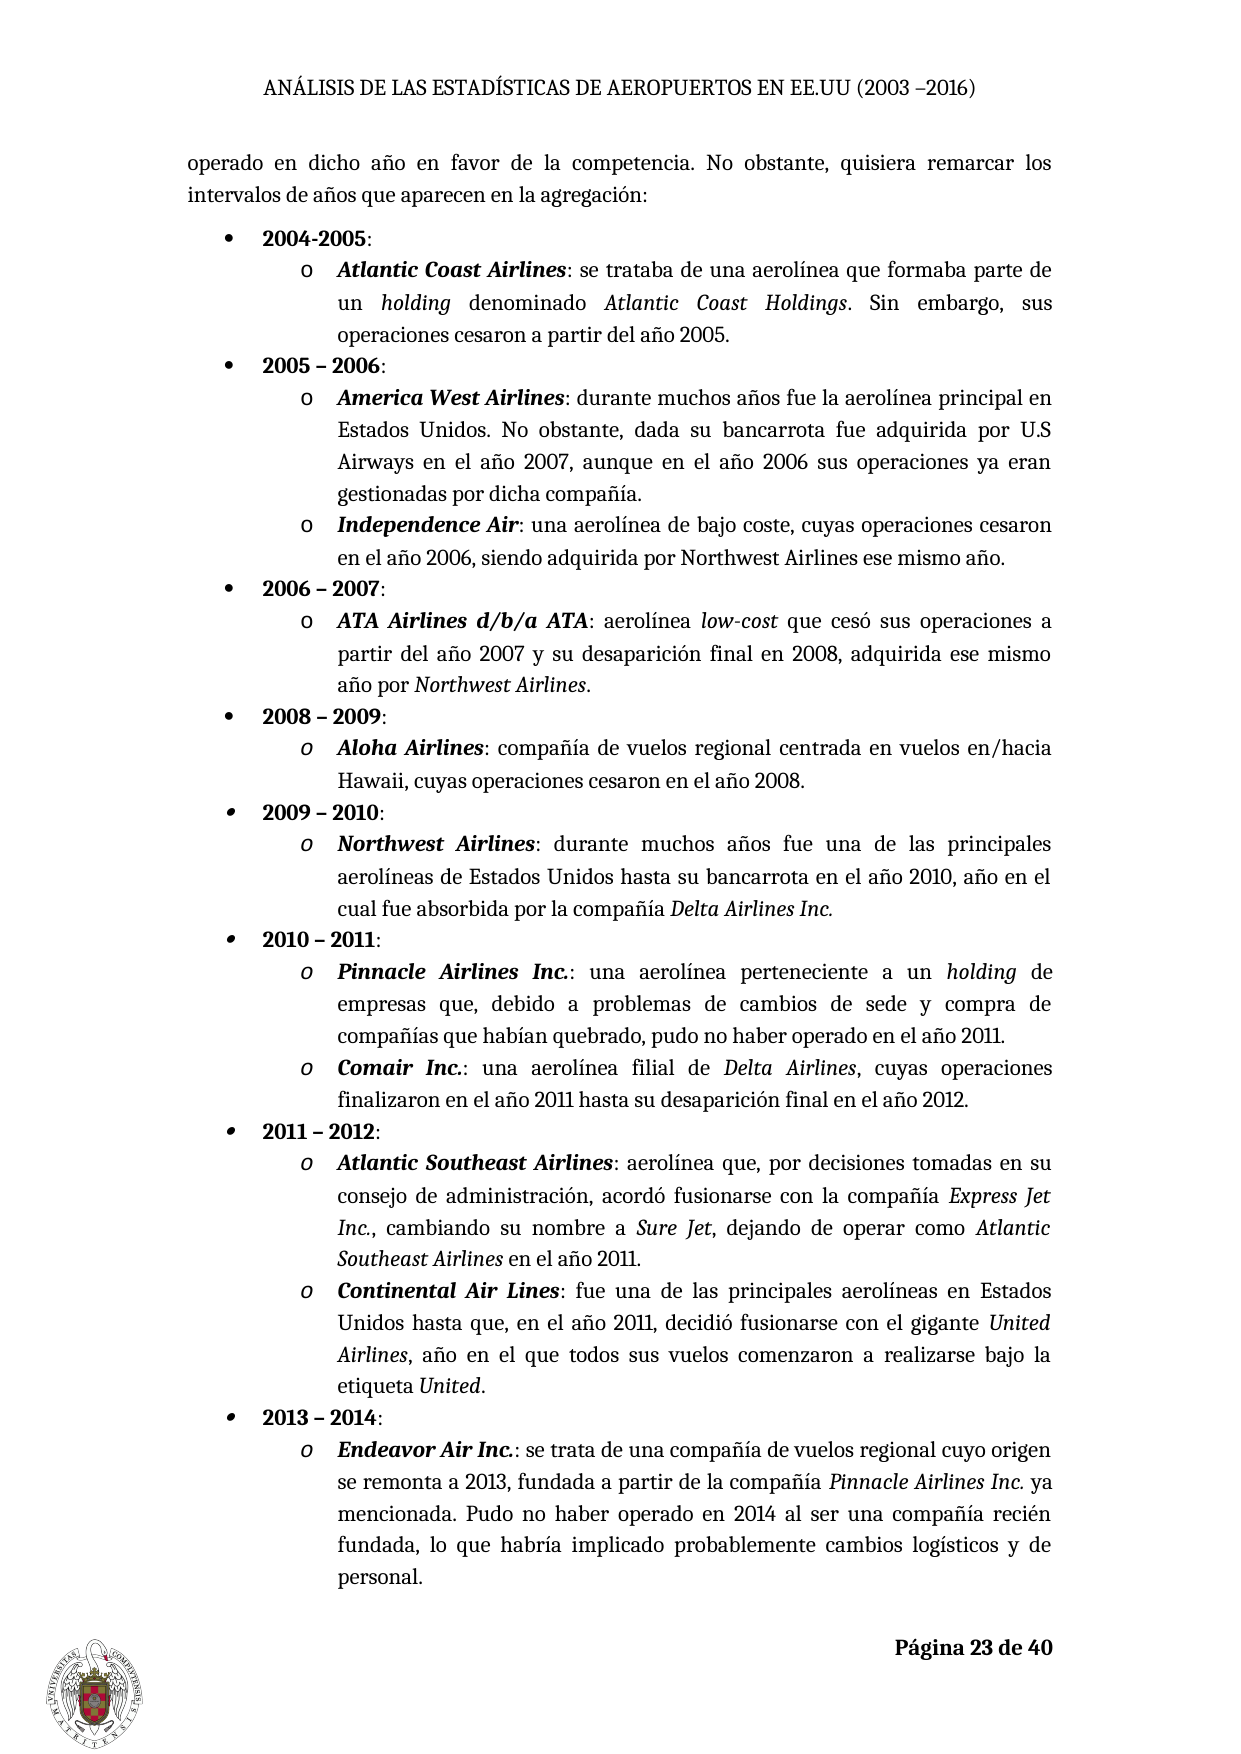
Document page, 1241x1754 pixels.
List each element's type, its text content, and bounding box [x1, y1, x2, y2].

list 2009 – 2010: [225, 799, 1053, 826]
list Endeavor Air Inc.: se trata de una compañía de vuelos regional cuyo origen se remonta a 2013, fundada a partir de la compañía Pinnacle Airlines Inc. ya mencionada. Pudo no haber operado en 2014 al ser una compañía recién fundada, lo que habría implicado probablemente cambios logísticos y de personal. [300, 1436, 1053, 1590]
list Comair Inc.: una aerolínea filial de Delta Airlines, cuyas operaciones finalizaron en el año 2011 hasta su desaparición final en el año 2012. [300, 1054, 1053, 1113]
list Northwest Airlines: durante muchos años fue una de las principales aerolíneas de Estados Unidos hasta su bancarrota en el año 2010, año en el cual fue absorbida por la compañía Delta Airlines Inc. [300, 831, 1053, 922]
list 2008 – 2009: [225, 704, 1053, 730]
list 2011 – 2012: [225, 1118, 1053, 1145]
list Continental Air Lines: fue una de las principales aerolíneas en Estados Unidos hasta que, en el año 2011, decidió fusionarse con el gigante United Airlines, año en el que todos sus vuelos comenzaron a realizarse bajo la etiqueta United. [300, 1277, 1053, 1400]
list Aloha Airlines: compañía de vuelos regional centrada en vuelos en/hacia Hawaii, cuyas operaciones cesaron en el año 2008. [300, 735, 1053, 794]
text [187, 150, 1053, 208]
list Atlantic Coast Airlines: se trataba de una aerolínea que formaba parte de un holding denominado Atlantic Coast Holdings. Sin embargo, sus operaciones cesaron a partir del año 2005. [300, 257, 1053, 348]
list ATA Airlines d/b/a ATA: aerolínea low-cost que cesó sus operaciones a partir del año 2007 y su desaparición final en 2008, adquirida ese mismo año por Northwest Airlines. [300, 608, 1053, 698]
picture [43, 1636, 146, 1752]
list 2005 – 2006: [225, 353, 1053, 379]
list 2013 – 2014: [225, 1405, 1053, 1431]
list Pinnacle Airlines Inc.: una aerolínea perteneciente a un holding de empresas que, debido a problemas de cambios de sede y compra de compañías que habían quebrado, pudo no haber operado en el año 2011. [300, 958, 1053, 1049]
list 2006 – 2007: [225, 576, 1053, 603]
list America West Airlines: durante muchos años fue la aerolínea principal en Estados Unidos. No obstante, dada su bancarrota fue adquirida por U.S Airways en el año 2007, aunque en el año 2006 sus operaciones ya eran gestionadas por dicha compañía. [300, 384, 1053, 507]
list Atlantic Southeast Airlines: aerolínea que, por decisiones tomadas en su consejo de administración, acordó fusionarse con la compañía Express Jet Inc., cambiando su nombre a Sure Jet, dejando de operar como Atlantic Southeast Airlines en el año 2011. [300, 1150, 1053, 1272]
list 2004-2005: [225, 226, 1053, 252]
list 2010 – 2011: [225, 927, 1053, 953]
list Independence Air: una aerolínea de bajo coste, cuyas operaciones cesaron en el año 2006, siendo adquirida por Northwest Airlines ese mismo año. [300, 512, 1053, 571]
